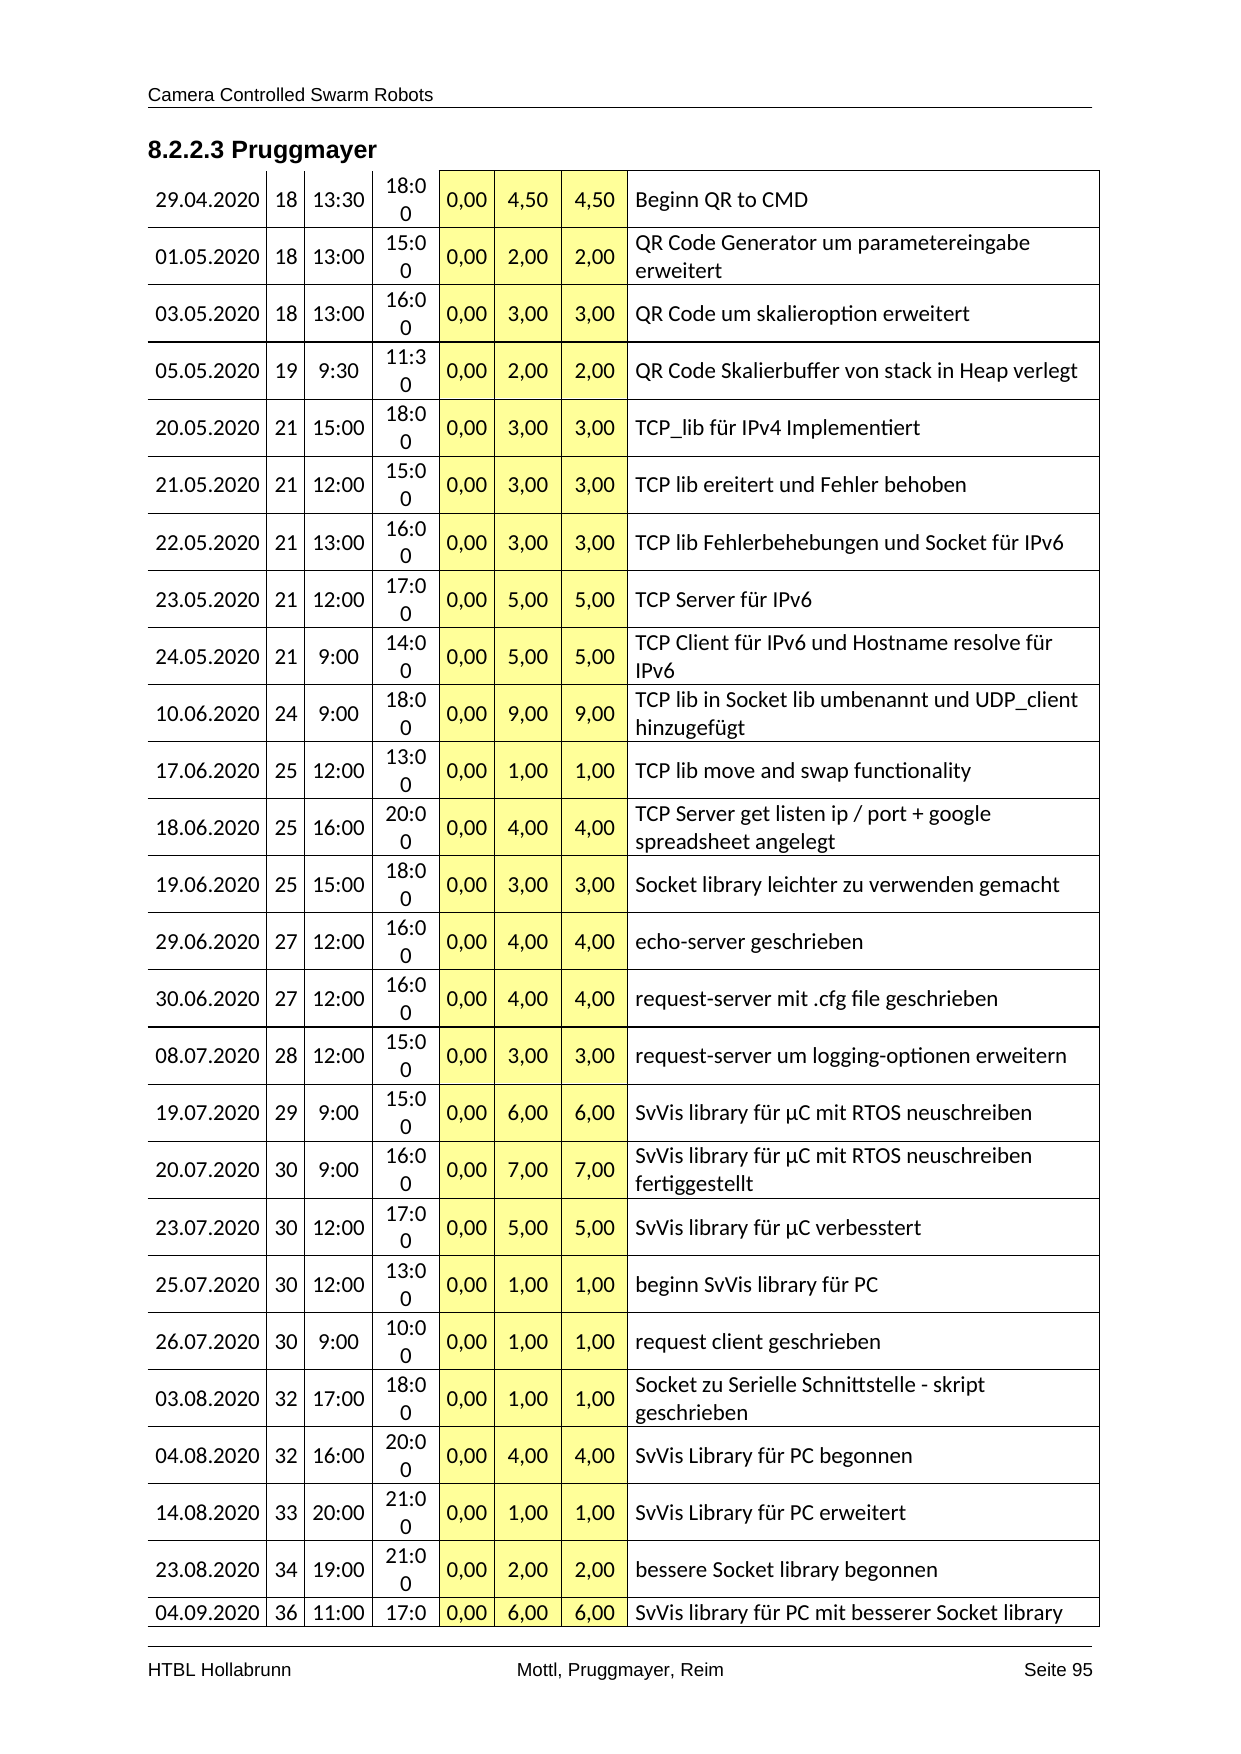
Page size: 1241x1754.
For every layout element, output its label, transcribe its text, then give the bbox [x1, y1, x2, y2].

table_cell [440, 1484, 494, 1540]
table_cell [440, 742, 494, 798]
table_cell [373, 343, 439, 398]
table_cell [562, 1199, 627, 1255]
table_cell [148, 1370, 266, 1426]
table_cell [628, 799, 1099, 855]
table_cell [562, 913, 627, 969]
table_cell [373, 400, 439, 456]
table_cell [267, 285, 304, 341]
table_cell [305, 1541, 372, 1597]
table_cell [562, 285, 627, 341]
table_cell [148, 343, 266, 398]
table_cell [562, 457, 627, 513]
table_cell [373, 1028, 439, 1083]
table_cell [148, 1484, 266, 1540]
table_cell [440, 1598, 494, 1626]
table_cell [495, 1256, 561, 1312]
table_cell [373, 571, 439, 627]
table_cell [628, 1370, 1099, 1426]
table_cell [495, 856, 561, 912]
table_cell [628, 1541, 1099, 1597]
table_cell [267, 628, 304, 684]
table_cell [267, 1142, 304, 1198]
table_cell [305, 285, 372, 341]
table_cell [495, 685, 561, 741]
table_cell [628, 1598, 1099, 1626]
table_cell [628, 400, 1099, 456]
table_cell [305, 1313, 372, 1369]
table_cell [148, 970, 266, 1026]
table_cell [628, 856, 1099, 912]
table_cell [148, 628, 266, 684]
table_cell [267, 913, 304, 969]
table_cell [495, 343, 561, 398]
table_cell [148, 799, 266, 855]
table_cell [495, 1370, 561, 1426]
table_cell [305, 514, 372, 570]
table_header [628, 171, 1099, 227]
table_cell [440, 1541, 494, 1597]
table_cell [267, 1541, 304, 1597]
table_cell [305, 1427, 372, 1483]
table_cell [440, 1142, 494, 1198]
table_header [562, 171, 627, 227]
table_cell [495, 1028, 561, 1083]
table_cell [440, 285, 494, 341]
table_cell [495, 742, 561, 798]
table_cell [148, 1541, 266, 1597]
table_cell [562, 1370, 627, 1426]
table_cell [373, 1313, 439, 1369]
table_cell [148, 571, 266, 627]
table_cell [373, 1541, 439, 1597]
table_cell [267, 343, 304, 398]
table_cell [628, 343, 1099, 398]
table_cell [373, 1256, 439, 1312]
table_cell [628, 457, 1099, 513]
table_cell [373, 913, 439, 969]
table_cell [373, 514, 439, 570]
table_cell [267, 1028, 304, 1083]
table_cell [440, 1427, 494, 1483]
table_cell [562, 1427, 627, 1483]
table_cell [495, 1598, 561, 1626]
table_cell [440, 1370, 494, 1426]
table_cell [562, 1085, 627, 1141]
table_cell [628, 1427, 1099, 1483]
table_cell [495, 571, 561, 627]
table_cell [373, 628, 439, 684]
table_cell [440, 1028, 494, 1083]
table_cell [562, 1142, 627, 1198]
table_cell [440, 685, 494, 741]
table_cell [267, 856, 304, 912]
subtitle Pruggmayer [148, 133, 1092, 164]
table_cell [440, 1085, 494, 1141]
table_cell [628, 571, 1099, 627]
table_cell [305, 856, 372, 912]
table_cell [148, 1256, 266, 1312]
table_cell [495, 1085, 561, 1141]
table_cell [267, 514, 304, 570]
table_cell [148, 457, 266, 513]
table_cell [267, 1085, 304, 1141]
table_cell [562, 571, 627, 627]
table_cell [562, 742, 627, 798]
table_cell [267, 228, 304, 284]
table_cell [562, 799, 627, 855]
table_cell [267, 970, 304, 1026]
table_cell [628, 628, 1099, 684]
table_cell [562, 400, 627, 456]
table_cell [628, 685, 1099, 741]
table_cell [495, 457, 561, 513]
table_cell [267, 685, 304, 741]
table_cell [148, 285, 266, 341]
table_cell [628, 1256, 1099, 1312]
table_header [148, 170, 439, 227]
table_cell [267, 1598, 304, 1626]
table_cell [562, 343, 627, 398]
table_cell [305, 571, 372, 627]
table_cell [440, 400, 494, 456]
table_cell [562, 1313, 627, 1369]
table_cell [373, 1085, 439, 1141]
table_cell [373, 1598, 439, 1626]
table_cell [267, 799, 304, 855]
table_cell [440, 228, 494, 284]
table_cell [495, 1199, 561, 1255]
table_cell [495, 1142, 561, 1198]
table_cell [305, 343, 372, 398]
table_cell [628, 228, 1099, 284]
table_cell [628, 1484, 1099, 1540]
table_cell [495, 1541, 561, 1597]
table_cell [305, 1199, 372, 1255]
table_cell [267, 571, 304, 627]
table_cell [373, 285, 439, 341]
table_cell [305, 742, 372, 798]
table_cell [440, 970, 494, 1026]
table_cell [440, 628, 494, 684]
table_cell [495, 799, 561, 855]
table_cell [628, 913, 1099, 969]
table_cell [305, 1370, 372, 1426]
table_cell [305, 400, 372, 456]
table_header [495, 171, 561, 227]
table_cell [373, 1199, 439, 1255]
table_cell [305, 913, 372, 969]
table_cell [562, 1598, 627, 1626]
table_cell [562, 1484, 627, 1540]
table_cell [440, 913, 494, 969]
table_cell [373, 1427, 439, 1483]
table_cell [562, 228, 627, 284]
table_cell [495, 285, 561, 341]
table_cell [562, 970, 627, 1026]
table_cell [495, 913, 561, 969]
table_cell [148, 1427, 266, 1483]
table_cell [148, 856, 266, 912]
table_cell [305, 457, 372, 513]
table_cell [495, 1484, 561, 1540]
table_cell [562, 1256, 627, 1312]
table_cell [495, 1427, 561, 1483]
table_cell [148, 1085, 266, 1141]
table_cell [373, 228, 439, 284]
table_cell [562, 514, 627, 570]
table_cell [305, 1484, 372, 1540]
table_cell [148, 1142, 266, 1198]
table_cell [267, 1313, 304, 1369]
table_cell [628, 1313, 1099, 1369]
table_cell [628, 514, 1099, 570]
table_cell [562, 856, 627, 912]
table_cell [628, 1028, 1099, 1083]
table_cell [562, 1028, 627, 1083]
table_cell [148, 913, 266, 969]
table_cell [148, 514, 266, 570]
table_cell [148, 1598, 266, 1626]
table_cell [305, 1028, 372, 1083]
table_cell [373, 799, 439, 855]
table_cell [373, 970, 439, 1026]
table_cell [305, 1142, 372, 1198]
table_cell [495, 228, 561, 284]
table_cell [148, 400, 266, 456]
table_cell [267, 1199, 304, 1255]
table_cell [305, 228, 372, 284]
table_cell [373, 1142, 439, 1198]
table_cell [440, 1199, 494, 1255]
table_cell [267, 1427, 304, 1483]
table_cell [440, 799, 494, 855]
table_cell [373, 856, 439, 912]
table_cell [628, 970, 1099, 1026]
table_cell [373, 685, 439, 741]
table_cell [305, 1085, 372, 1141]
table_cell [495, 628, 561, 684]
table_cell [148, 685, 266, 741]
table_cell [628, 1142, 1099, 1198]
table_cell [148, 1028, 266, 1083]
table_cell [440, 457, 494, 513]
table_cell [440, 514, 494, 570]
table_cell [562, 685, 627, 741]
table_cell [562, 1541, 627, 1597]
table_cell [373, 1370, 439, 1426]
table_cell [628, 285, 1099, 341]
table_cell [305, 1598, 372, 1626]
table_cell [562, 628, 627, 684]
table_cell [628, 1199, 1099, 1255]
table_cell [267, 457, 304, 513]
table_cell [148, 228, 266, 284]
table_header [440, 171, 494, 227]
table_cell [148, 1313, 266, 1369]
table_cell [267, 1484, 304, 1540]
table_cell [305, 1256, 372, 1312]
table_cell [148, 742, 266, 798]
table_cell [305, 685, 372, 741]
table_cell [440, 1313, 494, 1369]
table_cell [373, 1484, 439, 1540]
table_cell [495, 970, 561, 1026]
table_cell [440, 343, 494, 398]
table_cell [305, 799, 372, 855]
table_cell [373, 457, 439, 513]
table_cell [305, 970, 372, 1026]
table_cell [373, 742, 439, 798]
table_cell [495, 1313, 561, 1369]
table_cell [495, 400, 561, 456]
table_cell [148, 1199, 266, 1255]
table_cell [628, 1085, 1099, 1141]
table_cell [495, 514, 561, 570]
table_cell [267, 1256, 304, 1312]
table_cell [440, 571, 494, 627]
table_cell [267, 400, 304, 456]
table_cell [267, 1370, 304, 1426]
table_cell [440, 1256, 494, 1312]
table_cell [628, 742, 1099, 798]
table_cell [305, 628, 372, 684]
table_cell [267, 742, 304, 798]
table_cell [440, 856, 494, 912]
